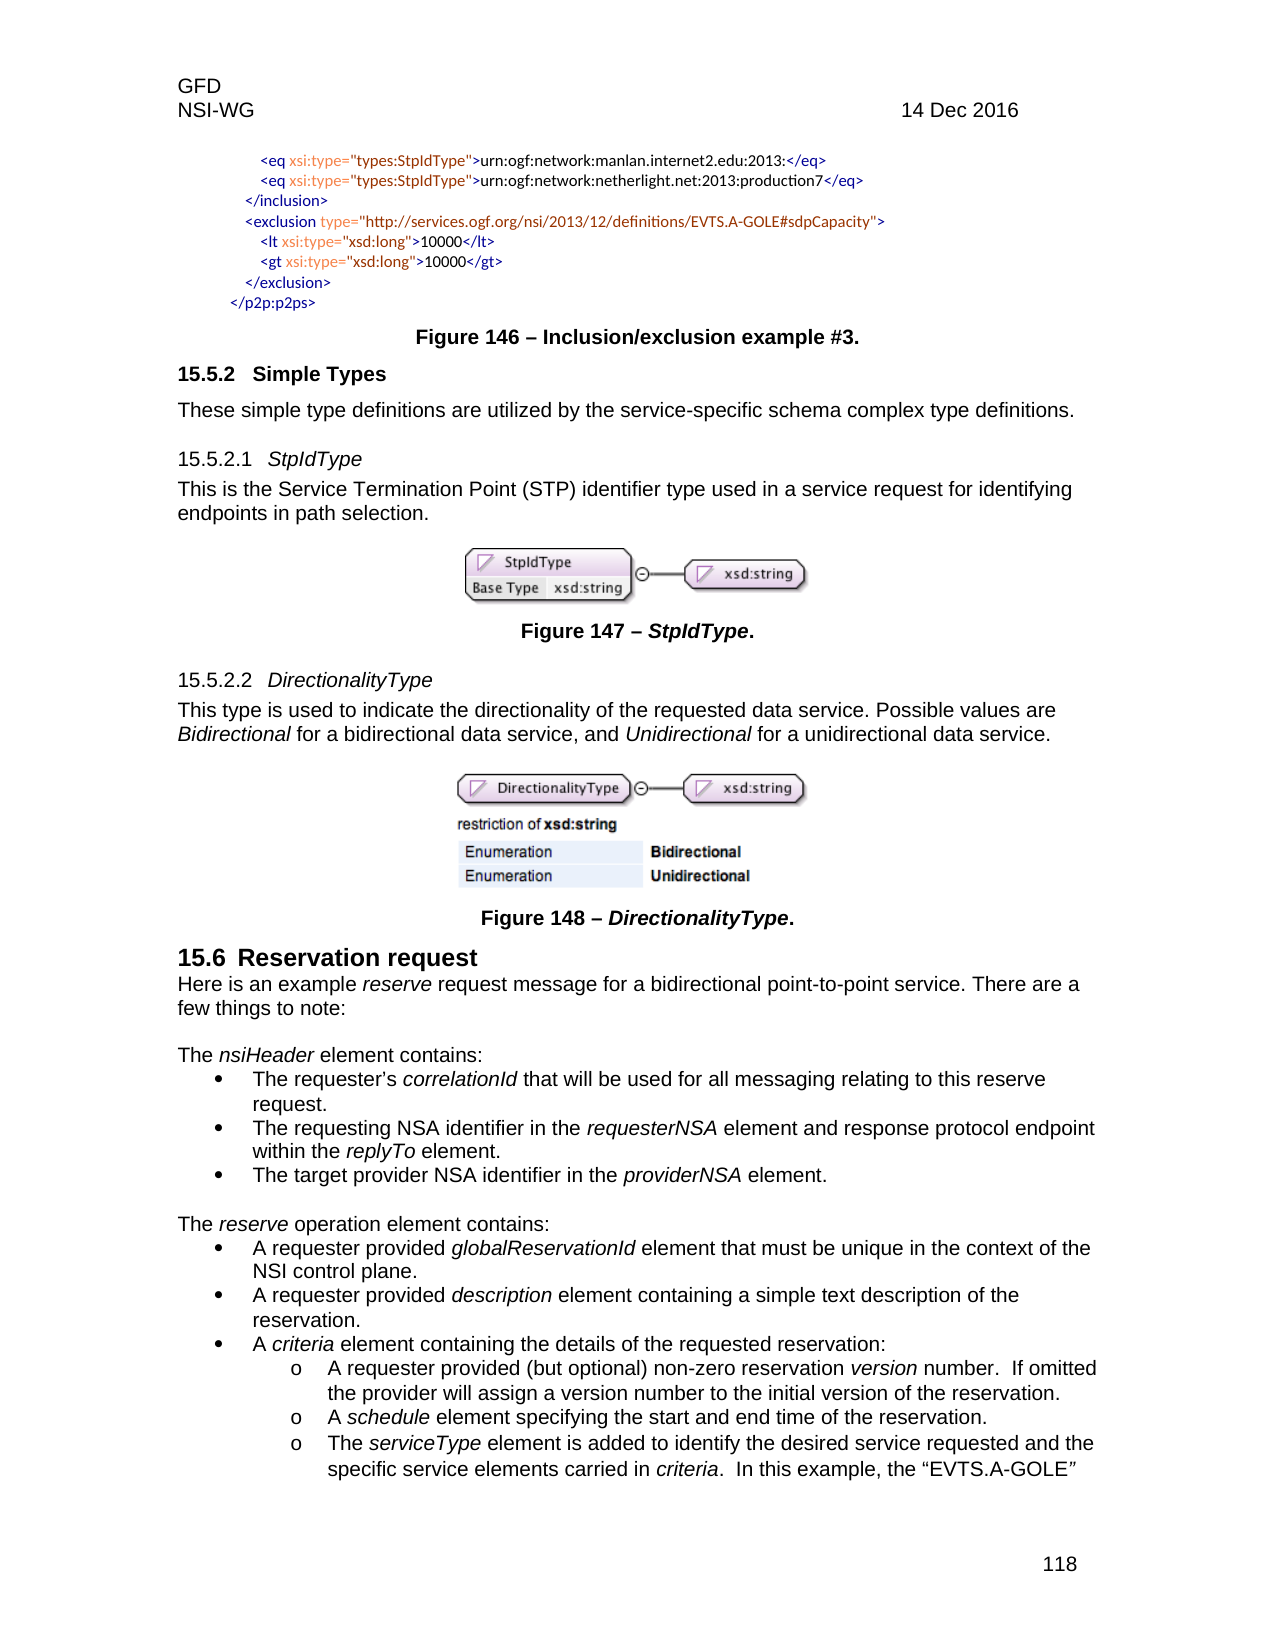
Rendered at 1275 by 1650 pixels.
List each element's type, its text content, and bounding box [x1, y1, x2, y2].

list A requester provided (but optional) non-zero reservation version number. If omitted the provider will assign a version number to the initial version of the reservation. [290, 1355, 1098, 1405]
list The requester’s correlationId that will be used for all messaging relating to this reserve request. [215, 1067, 1098, 1115]
list A requester provided description element containing a simple text description of the reservation. [215, 1283, 1098, 1331]
text <exclusion type="http://services.ogf.org/nsi/2013/12/definitions/EVTS.A-GOLE#sdpCapacity"> <lt xsi:type="xsd:long">10000</lt> <gt xsi:type="xsd:long">10000</gt> </exclusion> </p2p:p2ps> [177, 211, 1098, 312]
text This type is used to indicate the directionality of the requested data service. Possible values are Bidirectional for a bidirectional data service, and Unidirectional for a unidirectional data service. [177, 698, 1098, 746]
text These simple type definitions are utilized by the service-specific schema complex type definitions. [177, 398, 1098, 422]
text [177, 150, 1098, 211]
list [290, 1431, 1098, 1481]
text Here is an example reserve request message for a bidirectional point-to-point service. There are a few things to note: [177, 971, 1098, 1019]
subtitle Simple Types [177, 361, 1098, 385]
list The target provider NSA identifier in the providerNSA element. [215, 1163, 1098, 1187]
list The requesting NSA identifier in the requesterNSA element and response protocol endpoint within the replyTo element. [215, 1115, 1098, 1163]
text This is the Service Termination Point (STP) identifier type used in a service request for identifying endpoints in path selection. [177, 477, 1098, 525]
subtitle DirectionalityType [177, 668, 1098, 692]
subtitle StpIdType [177, 447, 1098, 471]
text The reserve operation element contains: [177, 1211, 1098, 1235]
text The nsiHeader element contains: [177, 1043, 1098, 1067]
list A requester provided globalReservationId element that must be unique in the context of the NSI control plane. [215, 1235, 1098, 1283]
subtitle Reservation request [177, 943, 1098, 971]
picture [455, 770, 820, 894]
picture [465, 548, 810, 607]
list A schedule element specifying the start and end time of the reservation. [290, 1405, 1098, 1431]
list A criteria element containing the details of the requested reservation: [215, 1331, 1098, 1355]
